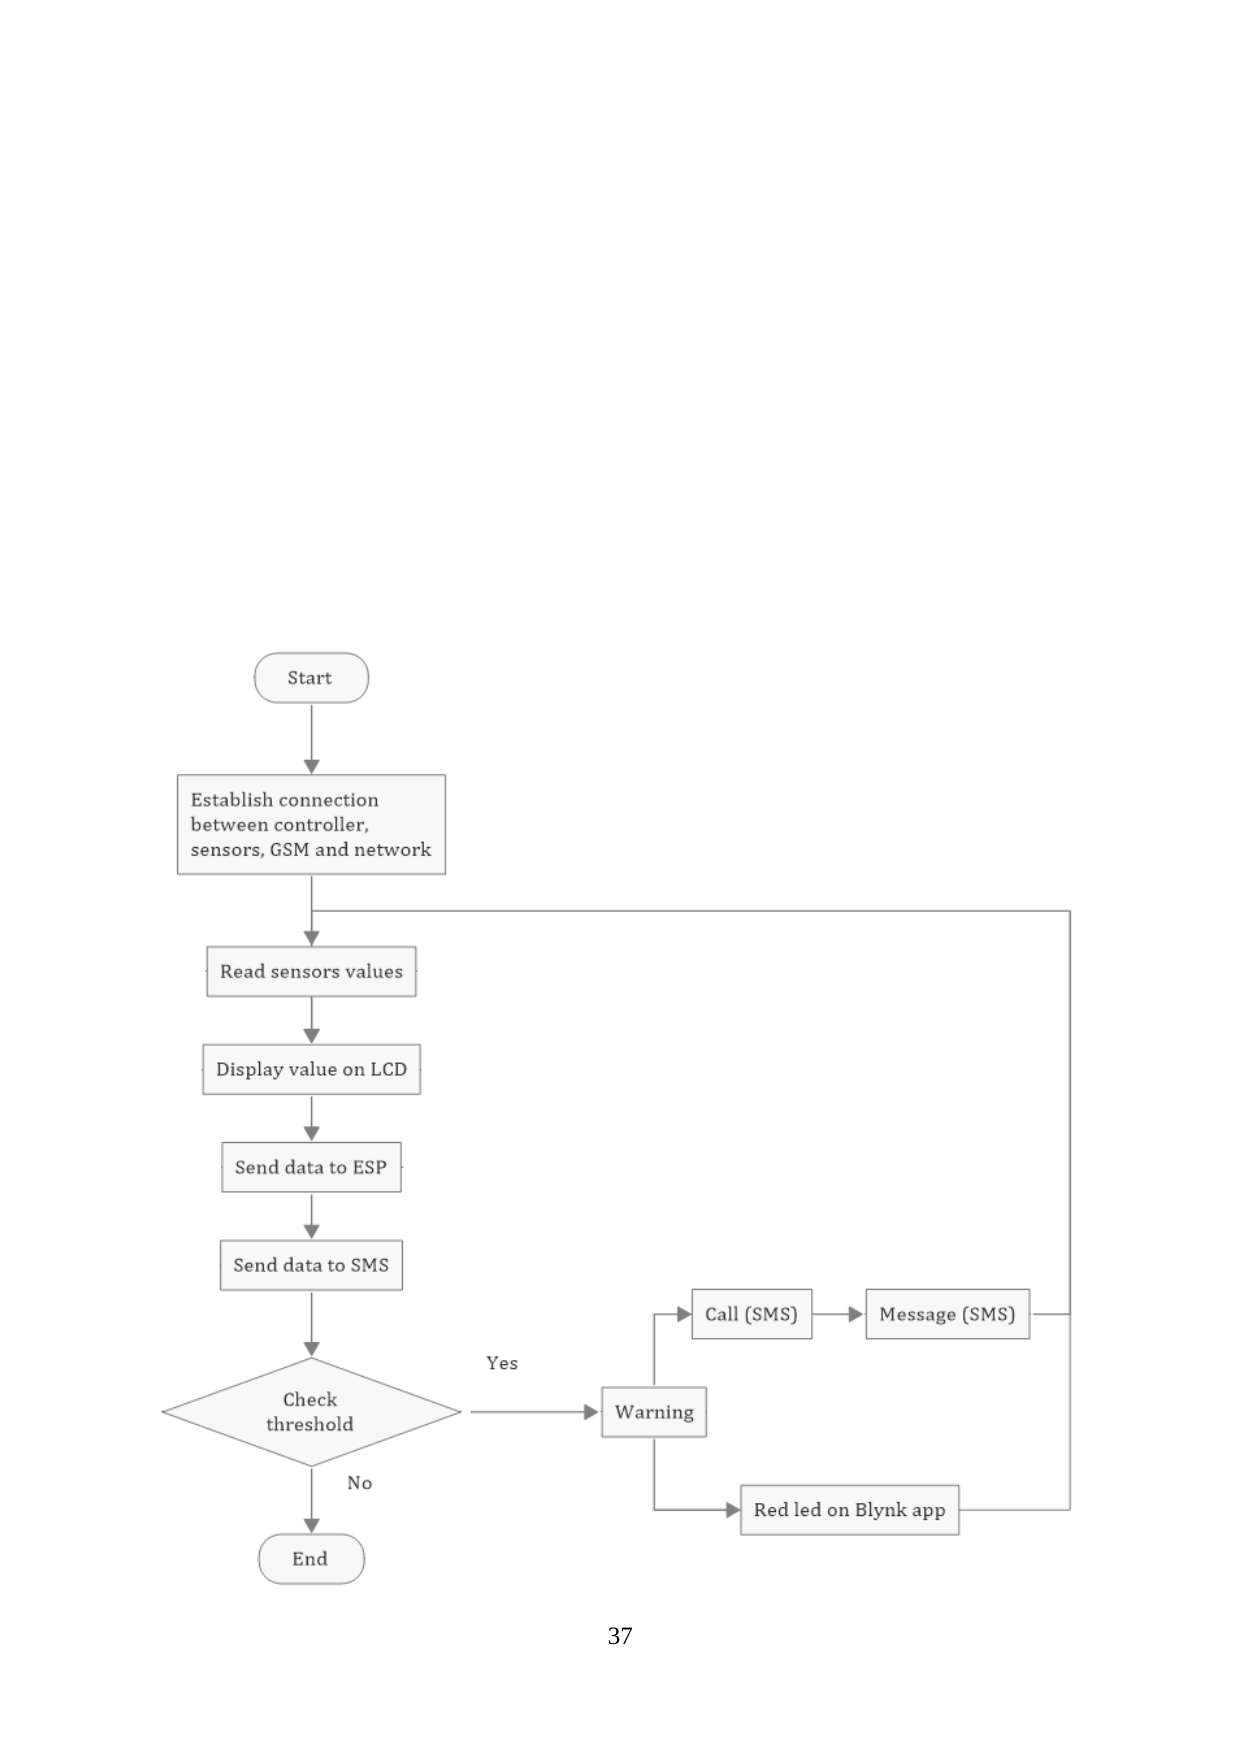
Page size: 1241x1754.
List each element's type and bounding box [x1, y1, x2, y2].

picture [155, 640, 1096, 1606]
